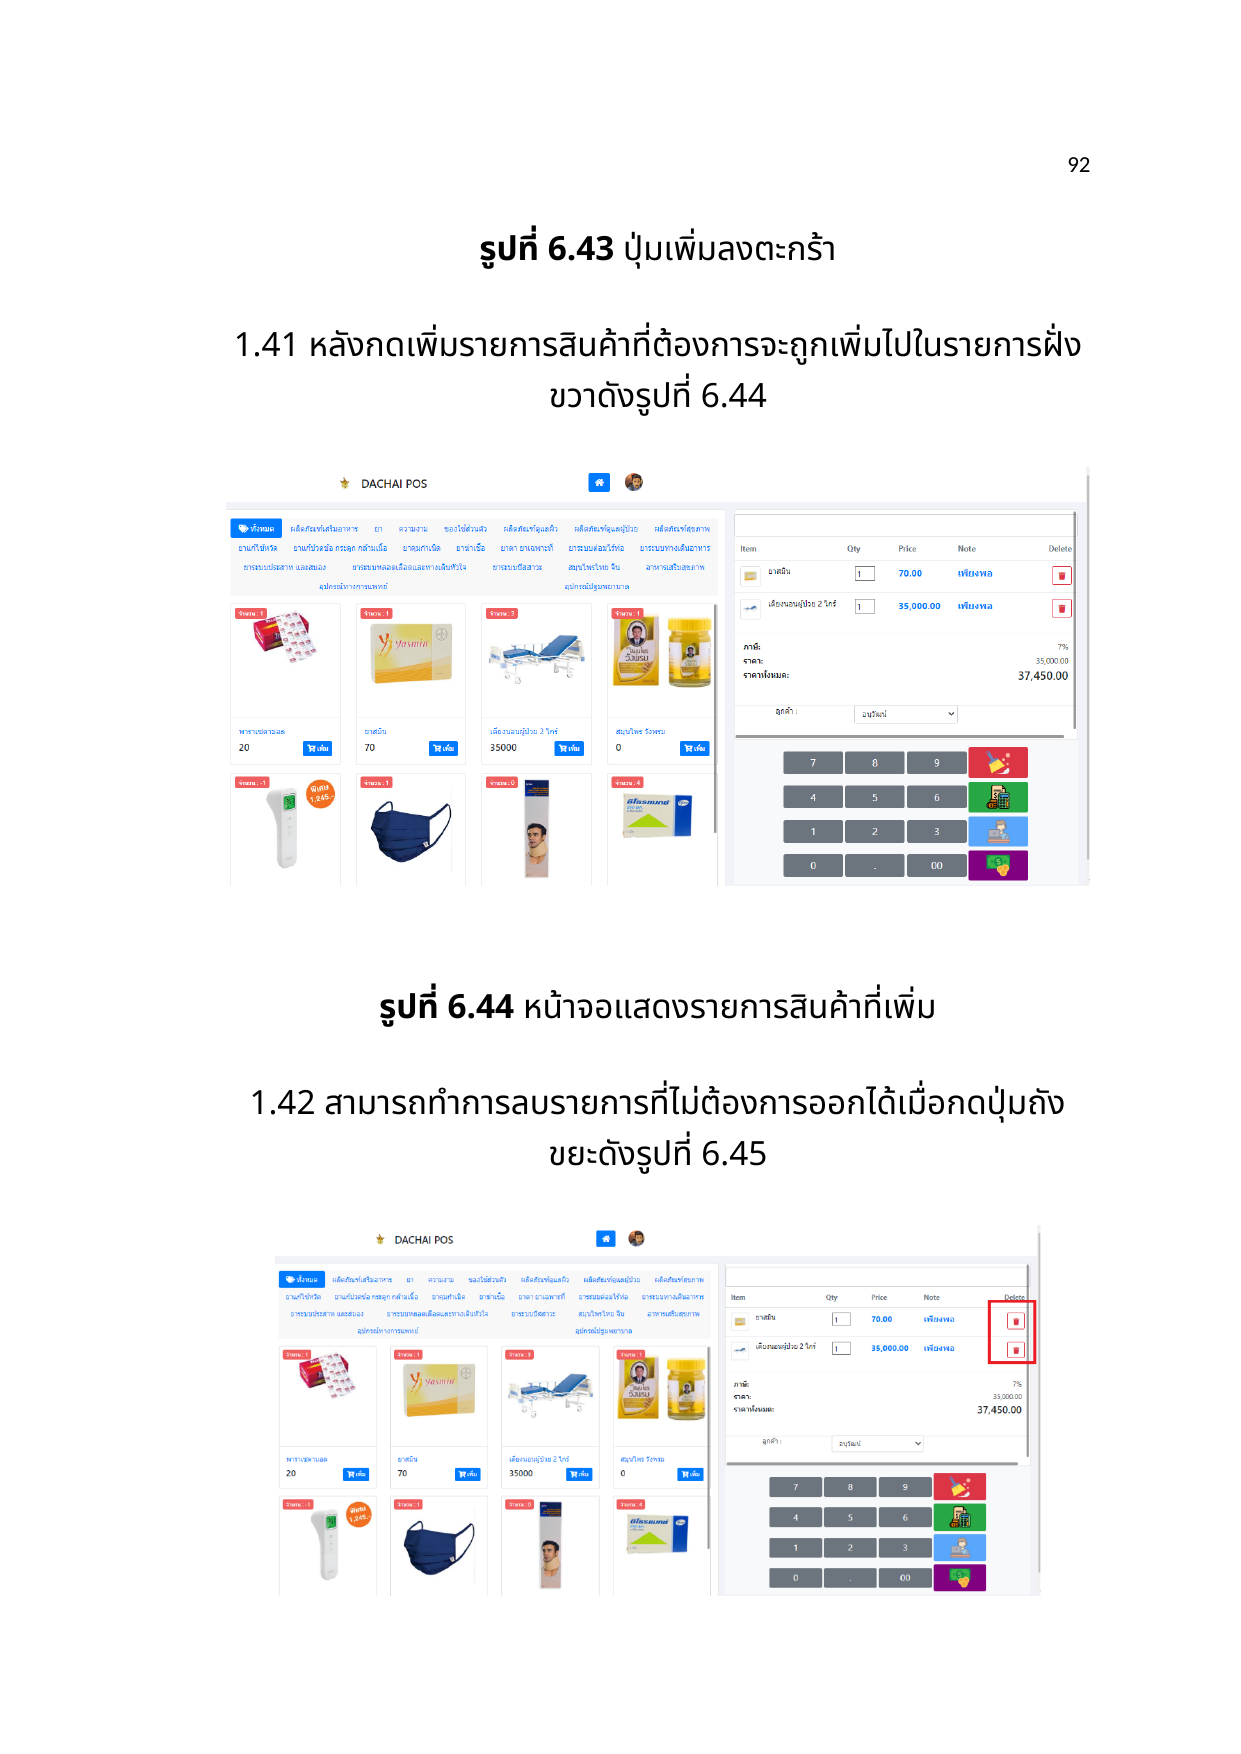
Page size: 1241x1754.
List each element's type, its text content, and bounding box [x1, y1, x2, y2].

text รูปที่ 6.43 ปุ่มเพิ่มลงตะกร้า [225, 225, 1090, 276]
text 1.41 หลังกดเพิ่มรายการสินค้าที่ต้องการจะถูกเพิ่มไปในรายการฝั่งขวาดังรูปที่ 6.44 [225, 321, 1090, 422]
text 1.42 สามารถทำการลบรายการที่ไม่ต้องการออกได้เมื่อกดปุ่มถังขยะดังรูปที่ 6.45 [225, 1079, 1090, 1180]
picture [226, 467, 1090, 886]
text รูปที่ 6.44 หน้าจอแสดงรายการสินค้าที่เพิ่ม [225, 983, 1090, 1034]
picture [274, 1225, 1041, 1596]
